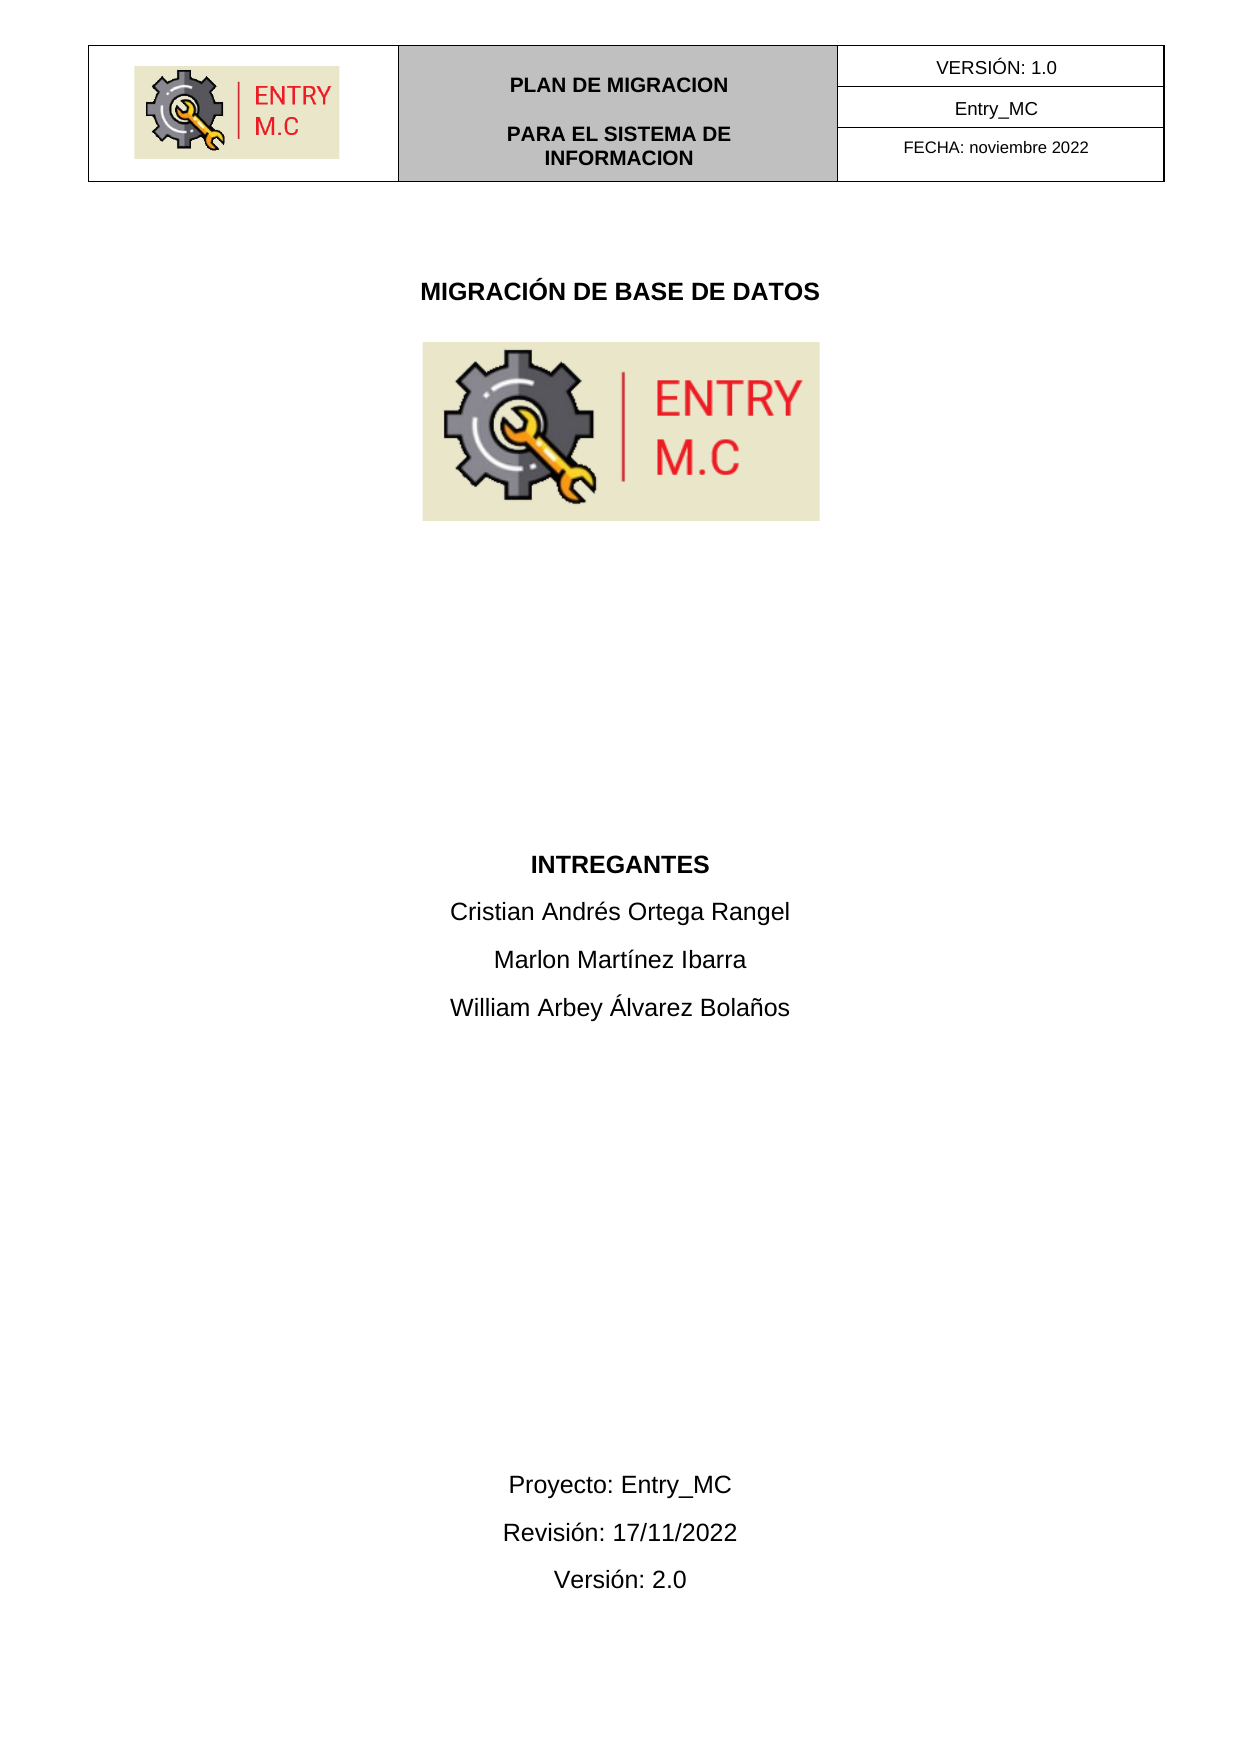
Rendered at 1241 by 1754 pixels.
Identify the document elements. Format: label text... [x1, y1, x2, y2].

text Proyecto: Entry_MC [177, 1470, 1063, 1498]
text INTREGANTES [177, 849, 1063, 878]
text Cristian Andrés Ortega Rangel [177, 897, 1063, 926]
text William Arbey Álvarez Bolaños [177, 993, 1063, 1021]
text Revisión: 17/11/2022 [177, 1517, 1063, 1546]
picture [134, 66, 340, 159]
text Versión: 2.0 [177, 1565, 1063, 1594]
text Marlon Martínez Ibarra [177, 945, 1063, 974]
picture [422, 342, 820, 521]
text MIGRACIÓN DE BASE DE DATOS [177, 277, 1063, 306]
